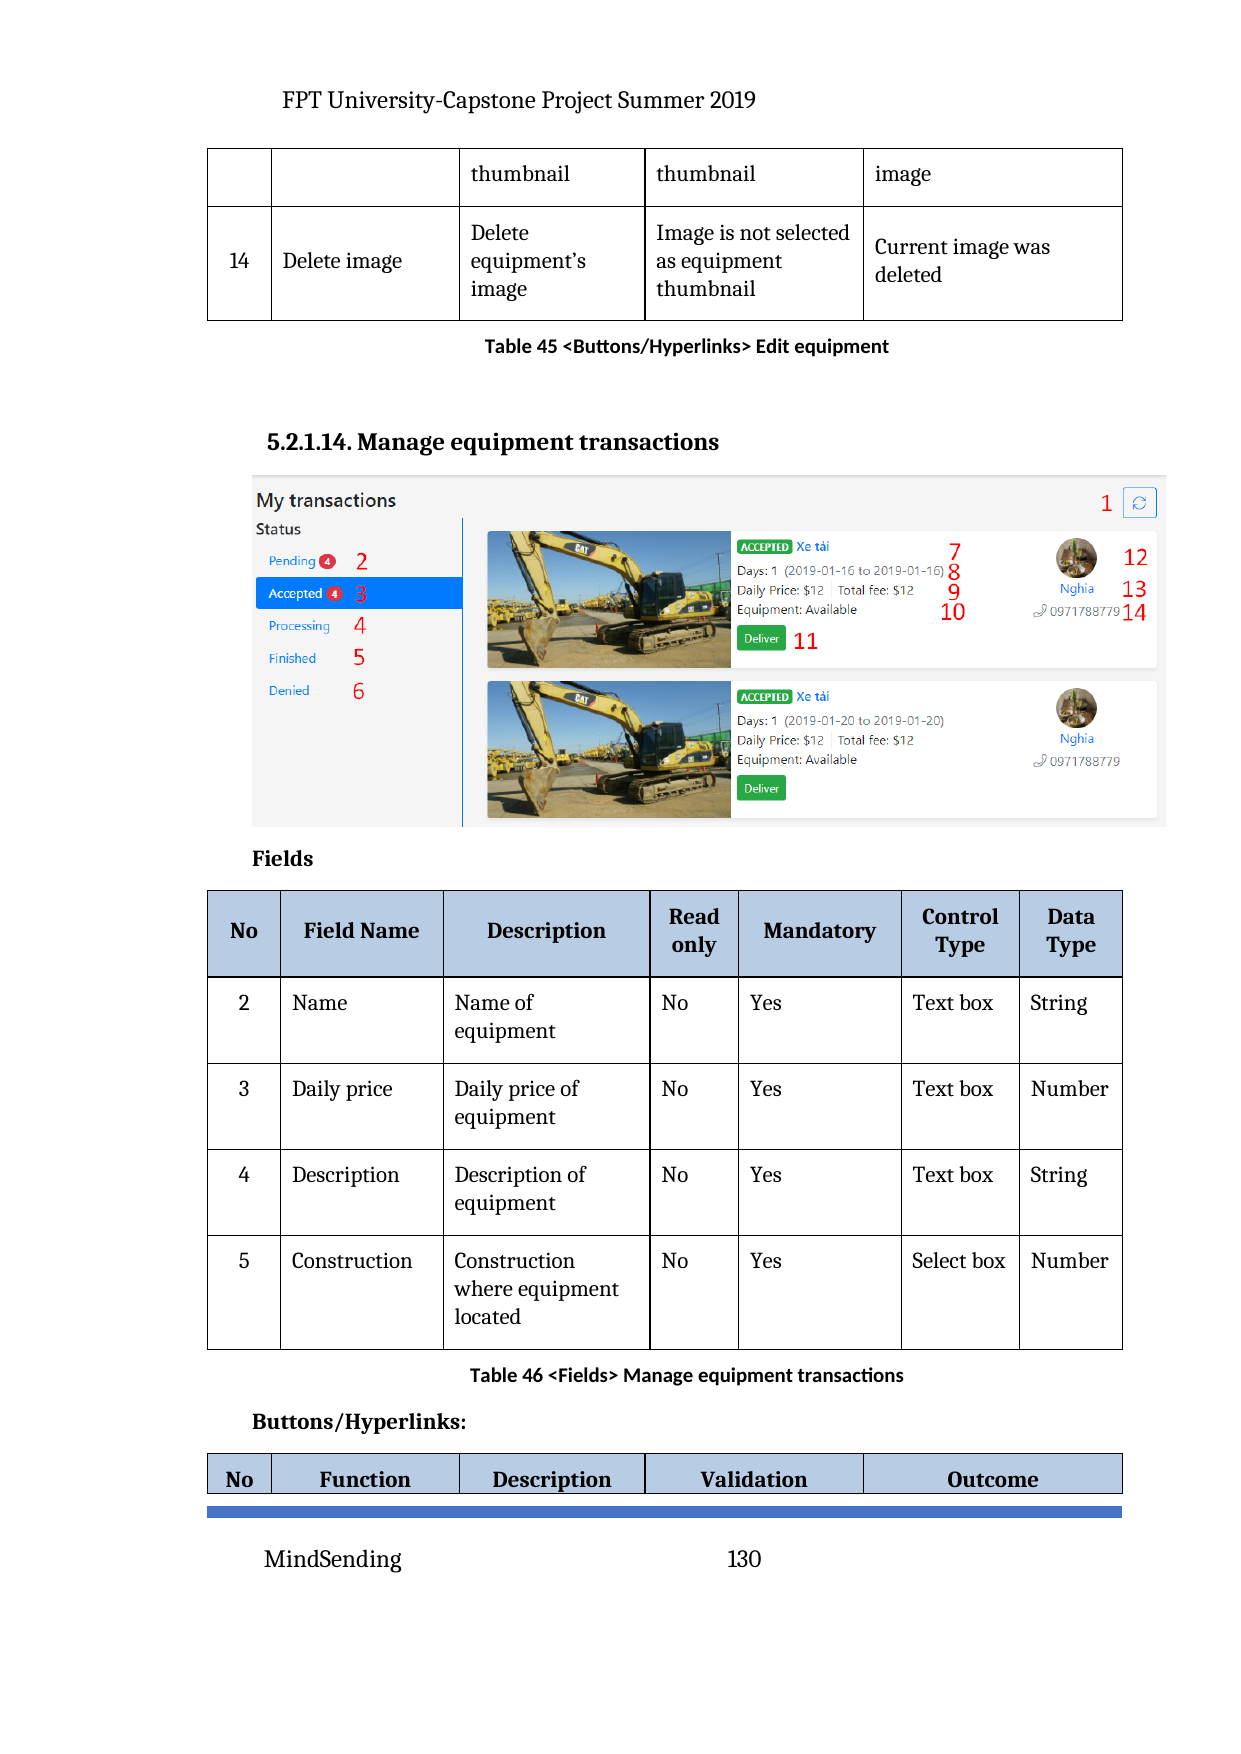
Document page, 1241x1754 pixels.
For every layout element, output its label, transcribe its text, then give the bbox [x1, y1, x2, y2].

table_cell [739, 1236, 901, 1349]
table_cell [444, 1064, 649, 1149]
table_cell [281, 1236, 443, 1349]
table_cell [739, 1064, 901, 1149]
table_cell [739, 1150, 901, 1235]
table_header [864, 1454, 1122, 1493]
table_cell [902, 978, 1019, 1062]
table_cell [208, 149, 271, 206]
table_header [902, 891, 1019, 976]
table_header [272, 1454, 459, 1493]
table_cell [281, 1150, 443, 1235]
picture [251, 475, 1167, 827]
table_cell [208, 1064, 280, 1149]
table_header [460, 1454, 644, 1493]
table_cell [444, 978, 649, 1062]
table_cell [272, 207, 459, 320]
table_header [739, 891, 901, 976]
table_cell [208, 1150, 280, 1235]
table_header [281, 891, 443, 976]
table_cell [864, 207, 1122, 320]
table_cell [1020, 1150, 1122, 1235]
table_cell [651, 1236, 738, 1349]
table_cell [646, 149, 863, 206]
text Buttons/Hyperlinks: [252, 1409, 1122, 1435]
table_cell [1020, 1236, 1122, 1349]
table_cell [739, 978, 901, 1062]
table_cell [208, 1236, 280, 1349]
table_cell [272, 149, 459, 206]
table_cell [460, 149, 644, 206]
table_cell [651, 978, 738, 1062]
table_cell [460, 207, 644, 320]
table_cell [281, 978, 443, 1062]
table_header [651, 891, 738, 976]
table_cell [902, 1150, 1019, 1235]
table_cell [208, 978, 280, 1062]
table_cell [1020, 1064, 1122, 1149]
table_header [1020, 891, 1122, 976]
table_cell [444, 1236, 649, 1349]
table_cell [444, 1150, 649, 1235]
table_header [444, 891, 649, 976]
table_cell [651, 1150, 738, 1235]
text Fields [252, 846, 1122, 872]
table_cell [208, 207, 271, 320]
subtitle Manage equipment transactions [207, 427, 1122, 456]
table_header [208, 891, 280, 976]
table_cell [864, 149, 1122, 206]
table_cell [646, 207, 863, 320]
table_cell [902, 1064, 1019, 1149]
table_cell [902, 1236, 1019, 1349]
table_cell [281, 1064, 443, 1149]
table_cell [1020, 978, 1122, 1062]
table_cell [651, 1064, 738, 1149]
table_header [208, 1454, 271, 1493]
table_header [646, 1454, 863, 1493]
